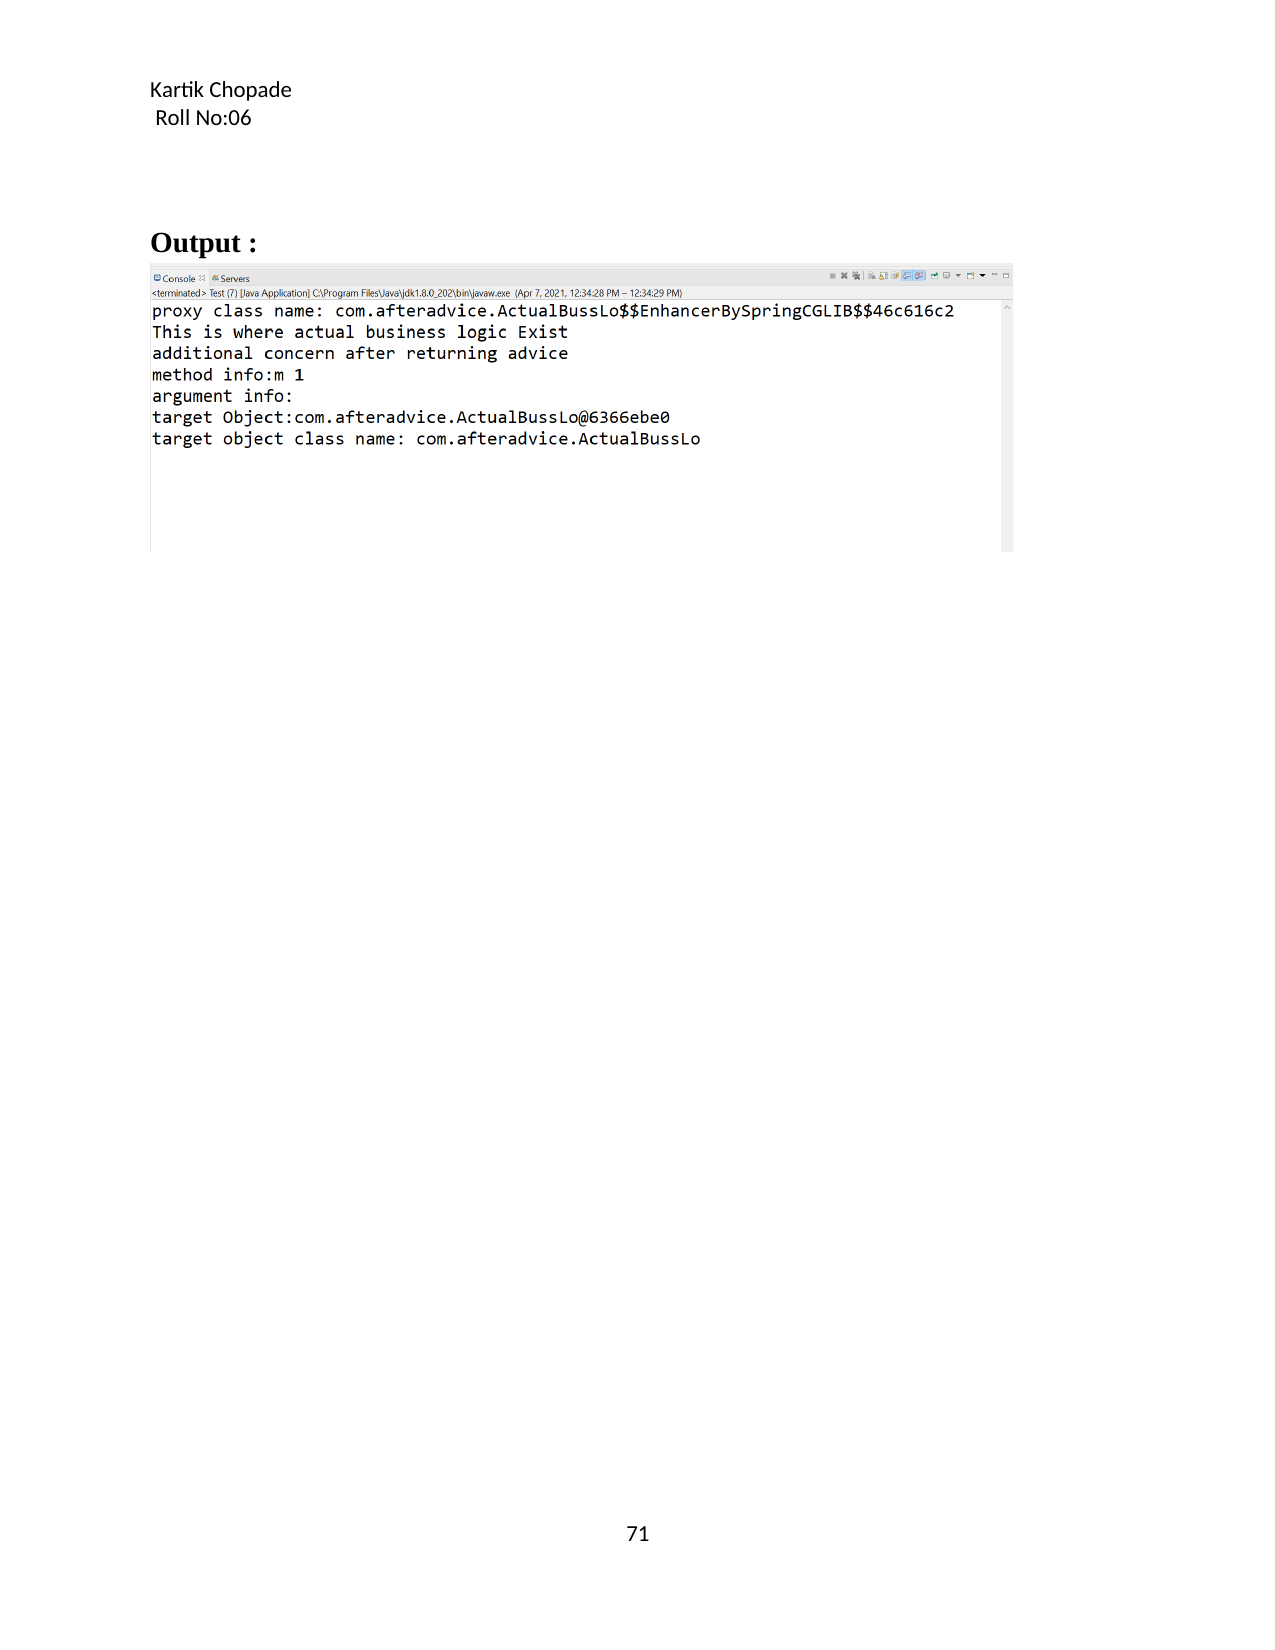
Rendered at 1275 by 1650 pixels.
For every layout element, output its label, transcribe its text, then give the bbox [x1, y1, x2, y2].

picture [150, 263, 1014, 552]
text Output : [150, 225, 1125, 259]
